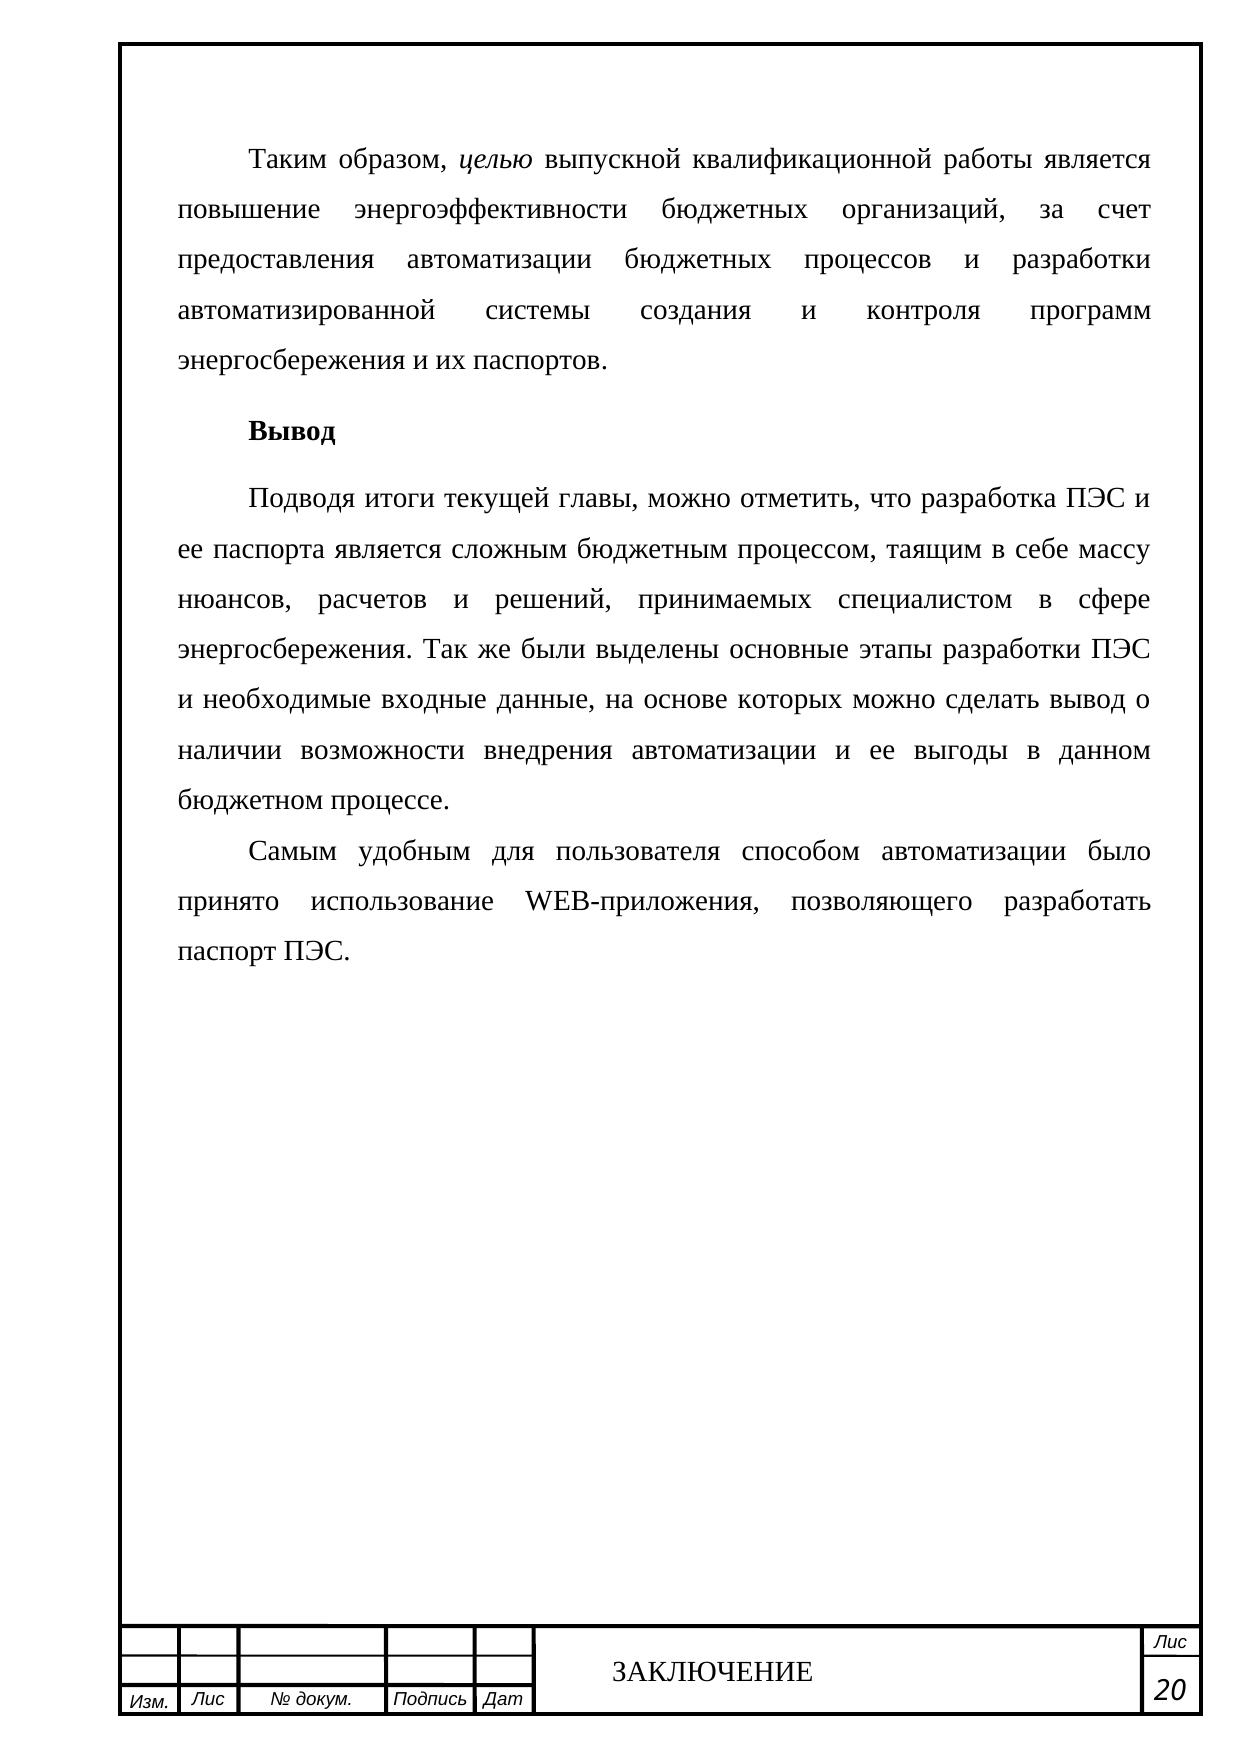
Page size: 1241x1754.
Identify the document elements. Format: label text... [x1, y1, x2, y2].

text Самым удобным для пользователя способом автоматизации было принято использование WEB-приложения, позволяющего разработать паспорт ПЭС. [177, 833, 1152, 967]
text Подводя итоги текущей главы, можно отметить, что разработка ПЭС и ее паспорта является сложным бюджетным процессом, таящим в себе массу нюансов, расчетов и решений, принимаемых специалистом в сфере энергосбережения. Так же были выделены основные этапы разработки ПЭС и необходимые входные данные, на основе которых можно сделать вывод о наличии возможности внедрения автоматизации и ее выгоды в данном бюджетном процессе. [177, 480, 1152, 816]
text Вывод [177, 413, 1152, 447]
text Таким образом, целью выпускной квалификационной работы является повышение энергоэффективности бюджетных организаций, за счет предоставления автоматизации бюджетных процессов и разработки автоматизированной системы создания и контроля программ энергосбережения и их паспортов. [177, 141, 1152, 376]
